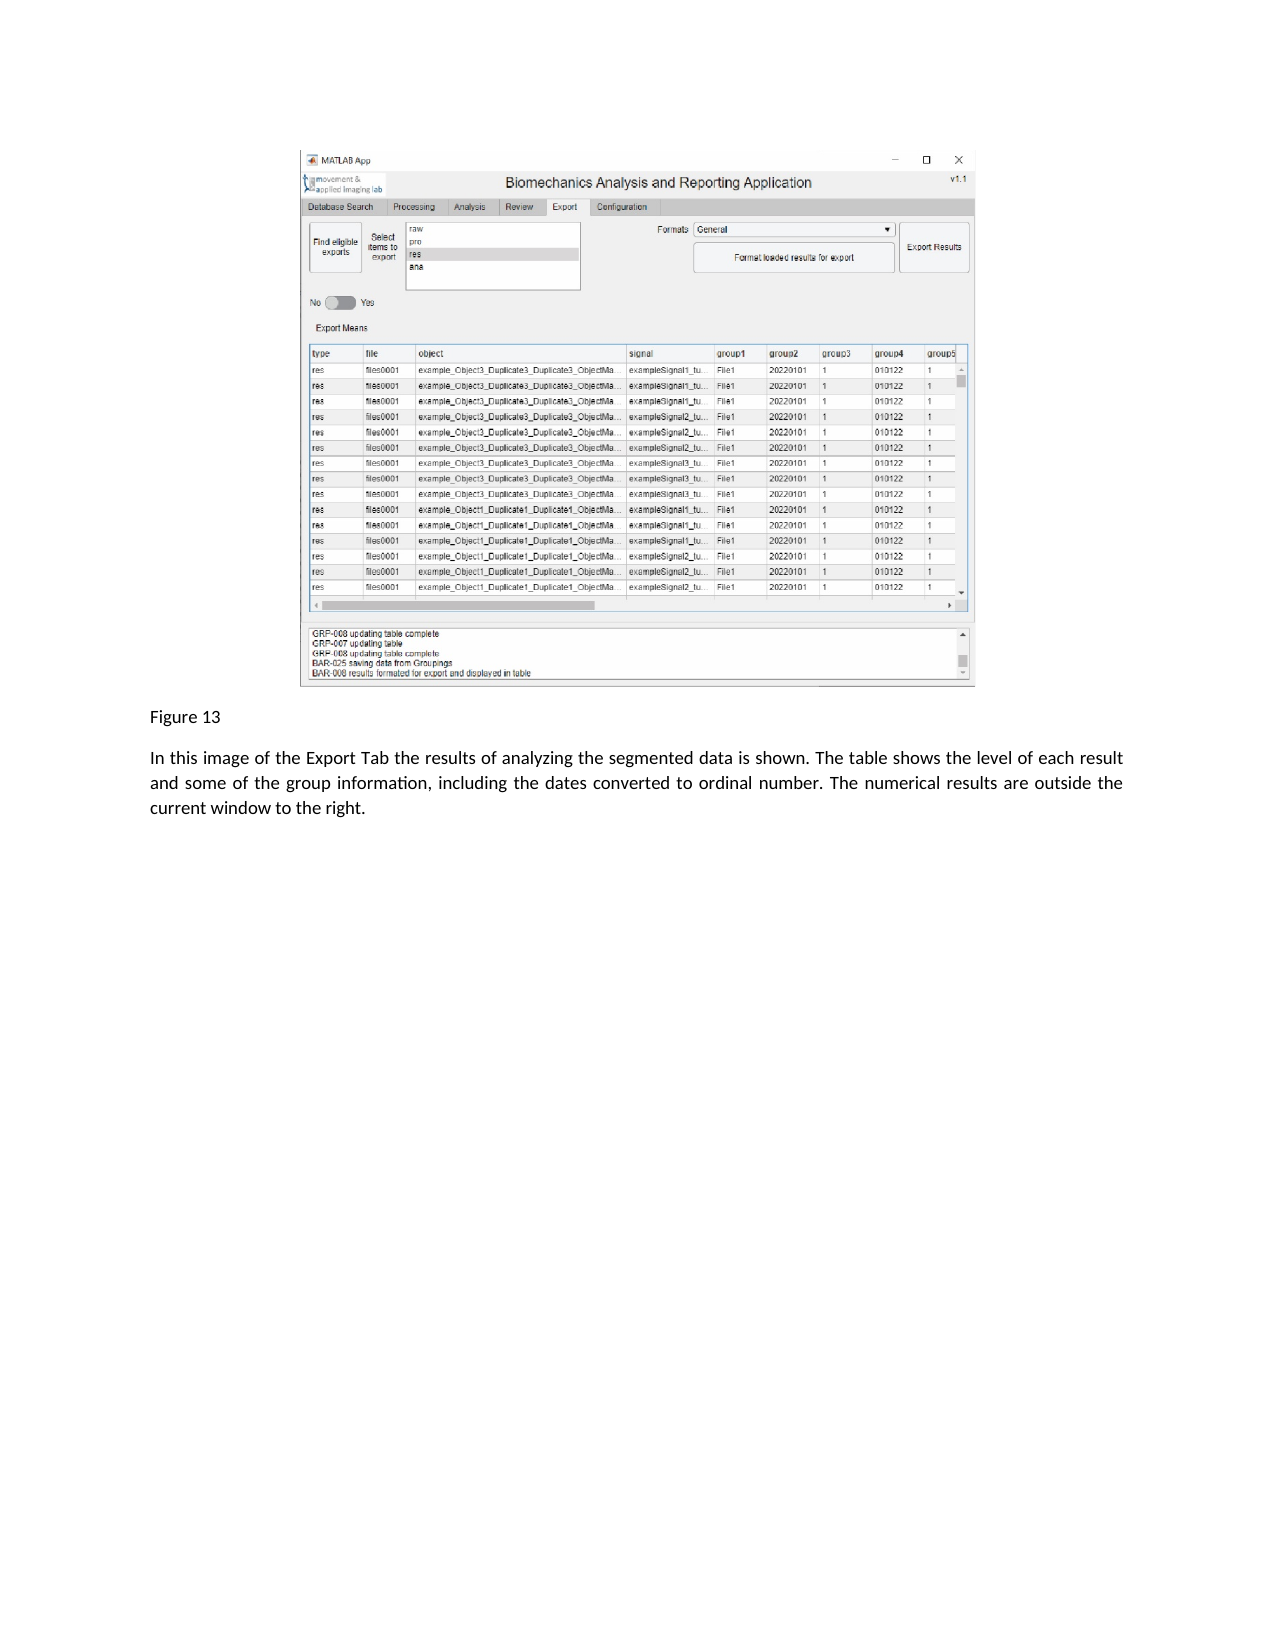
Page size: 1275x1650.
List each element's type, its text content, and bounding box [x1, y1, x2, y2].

text In this image of the Export Tab the results of analyzing the segmented data is shown. The table shows the level of each result and some of the group information, including the dates converted to ordinal number. The numerical results are outside the current window to the right. [150, 747, 1125, 819]
picture [300, 150, 976, 687]
text Figure 13 [150, 705, 1125, 728]
